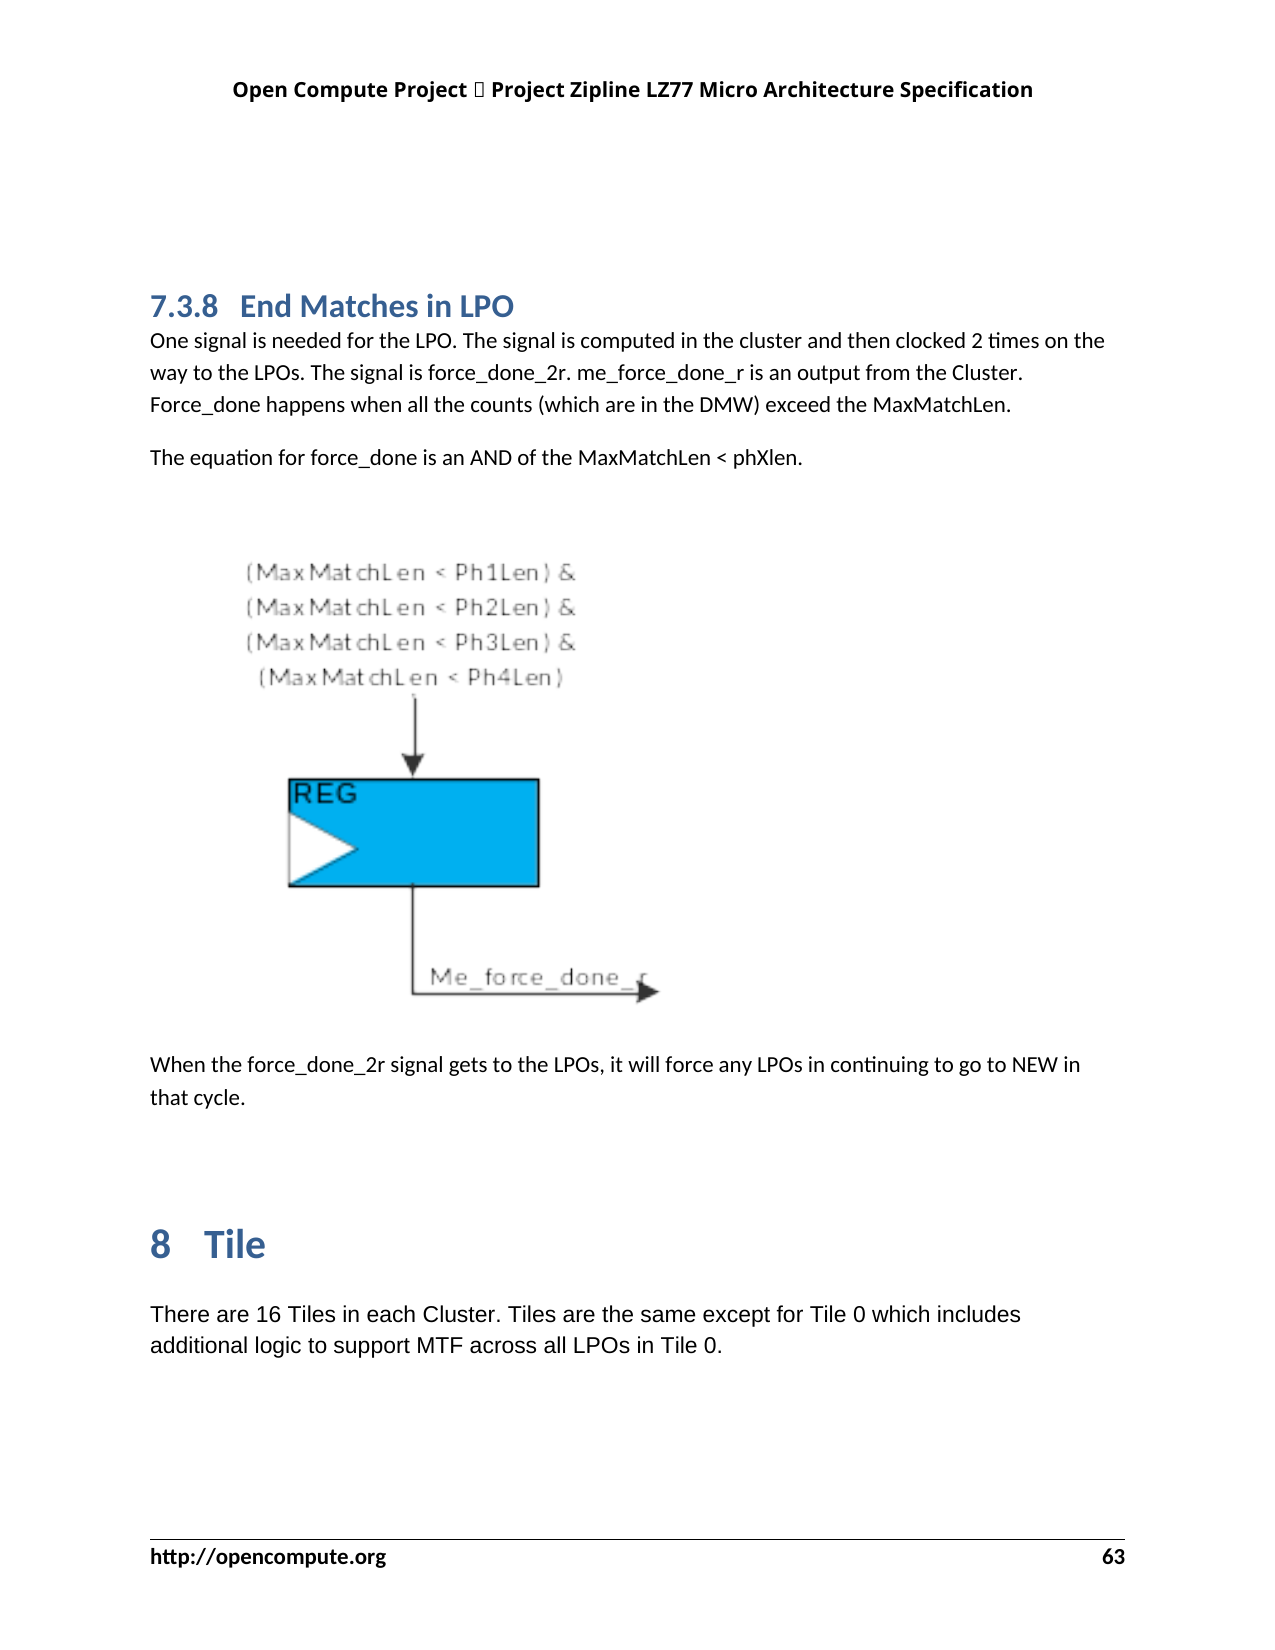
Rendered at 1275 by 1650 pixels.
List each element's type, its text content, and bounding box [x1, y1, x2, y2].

text The equation for force_done is an AND of the MaxMatchLen < phXlen. [150, 443, 1125, 471]
subtitle Tile [150, 1218, 1125, 1269]
text One signal is needed for the LPO. The signal is computed in the cluster and then clocked 2 times on the way to the LPOs. The signal is force_done_2r. me_force_done_r is an output from the Cluster. Force_done happens when all the counts (which are in the DMW) exceed the MaxMatchLen. [150, 326, 1125, 418]
text There are 16 Tiles in each Cluster. Tiles are the same except for Tile 0 which includes additional logic to support MTF across all LPOs in Tile 0. [150, 1301, 1125, 1358]
subtitle End Matches in LPO [150, 285, 1125, 326]
text When the force_done_2r signal gets to the LPOs, it will force any LPOs in continuing to go to NEW in that cycle. [150, 1051, 1125, 1111]
